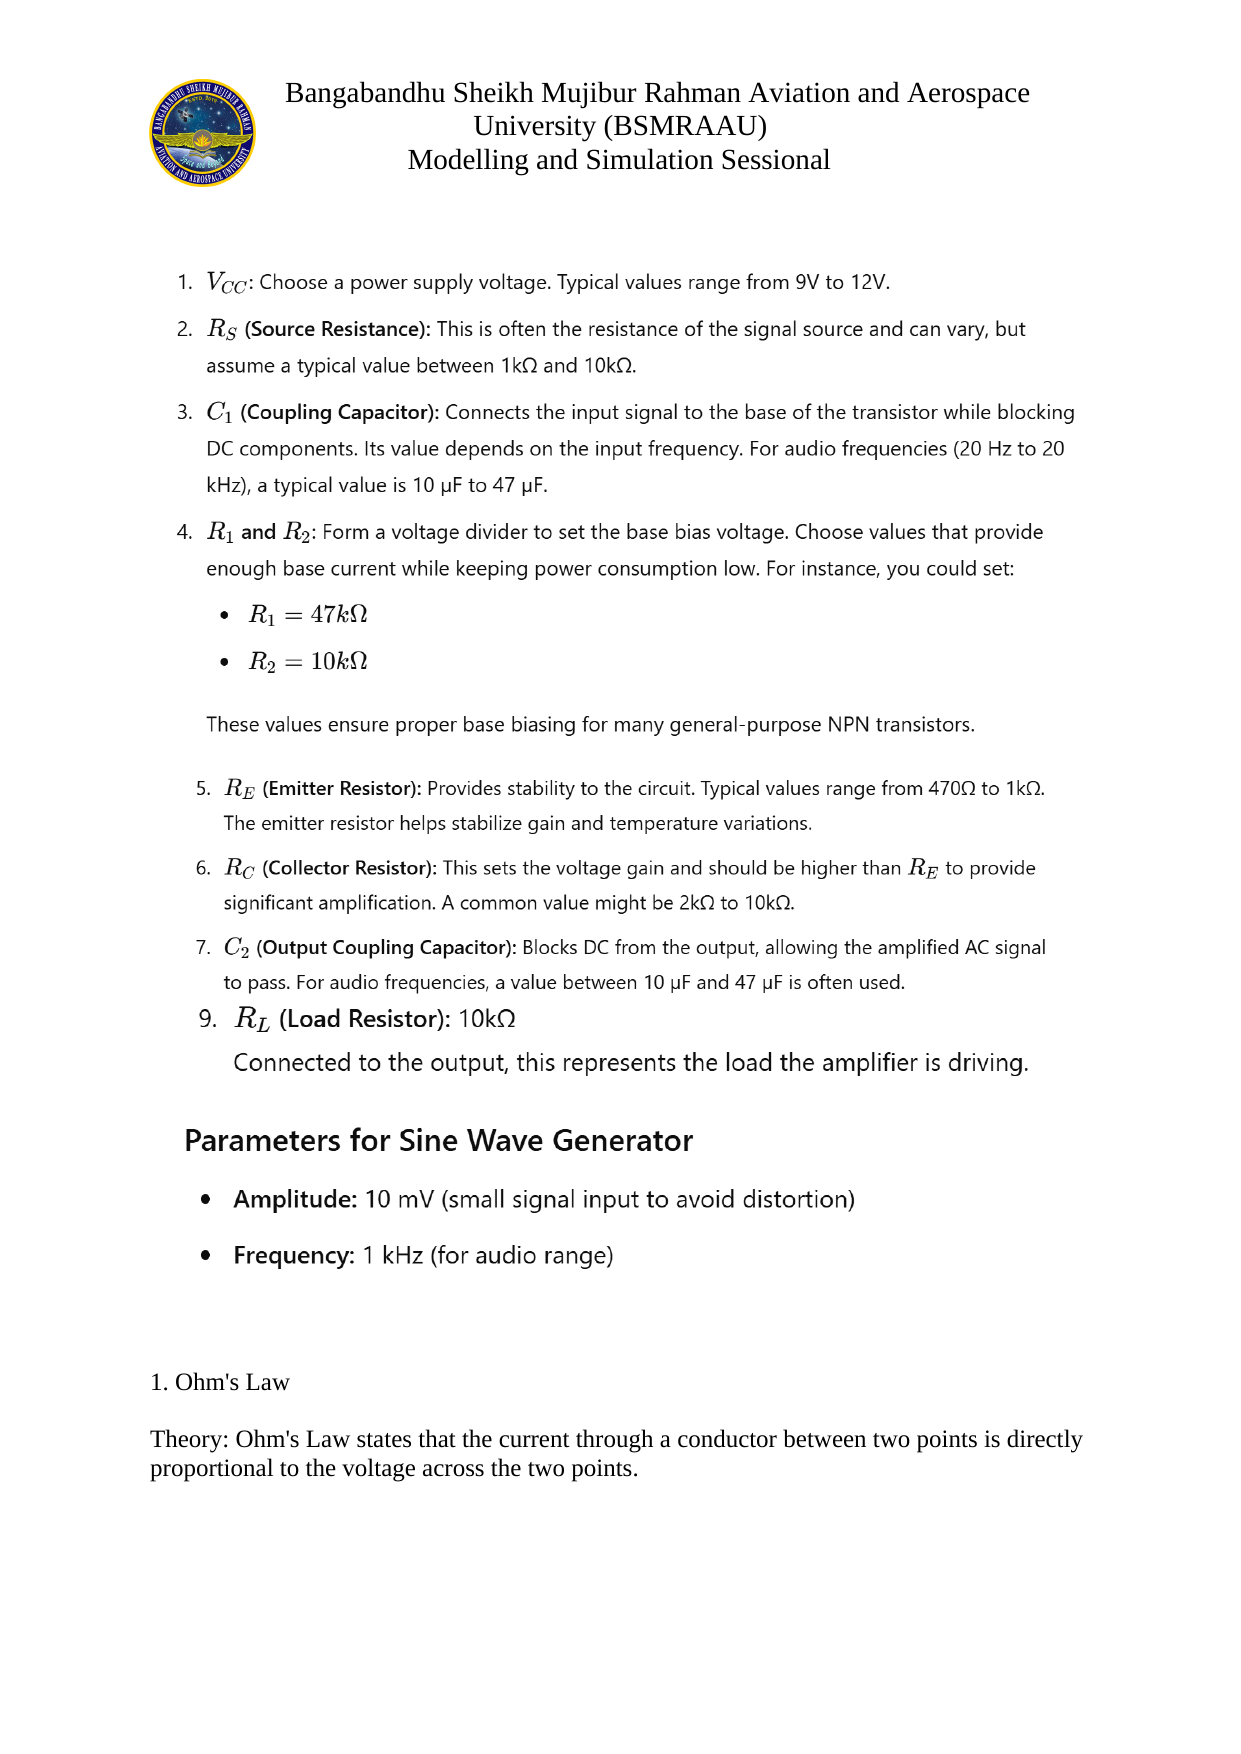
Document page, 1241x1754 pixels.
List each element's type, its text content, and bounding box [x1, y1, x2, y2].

picture [150, 257, 1091, 1288]
text 1. Ohm's Law [150, 1367, 1090, 1395]
picture [149, 79, 256, 187]
text Theory: Ohm's Law states that the current through a conductor between two points is directly proportional to the voltage across the two points. [150, 1424, 1090, 1482]
